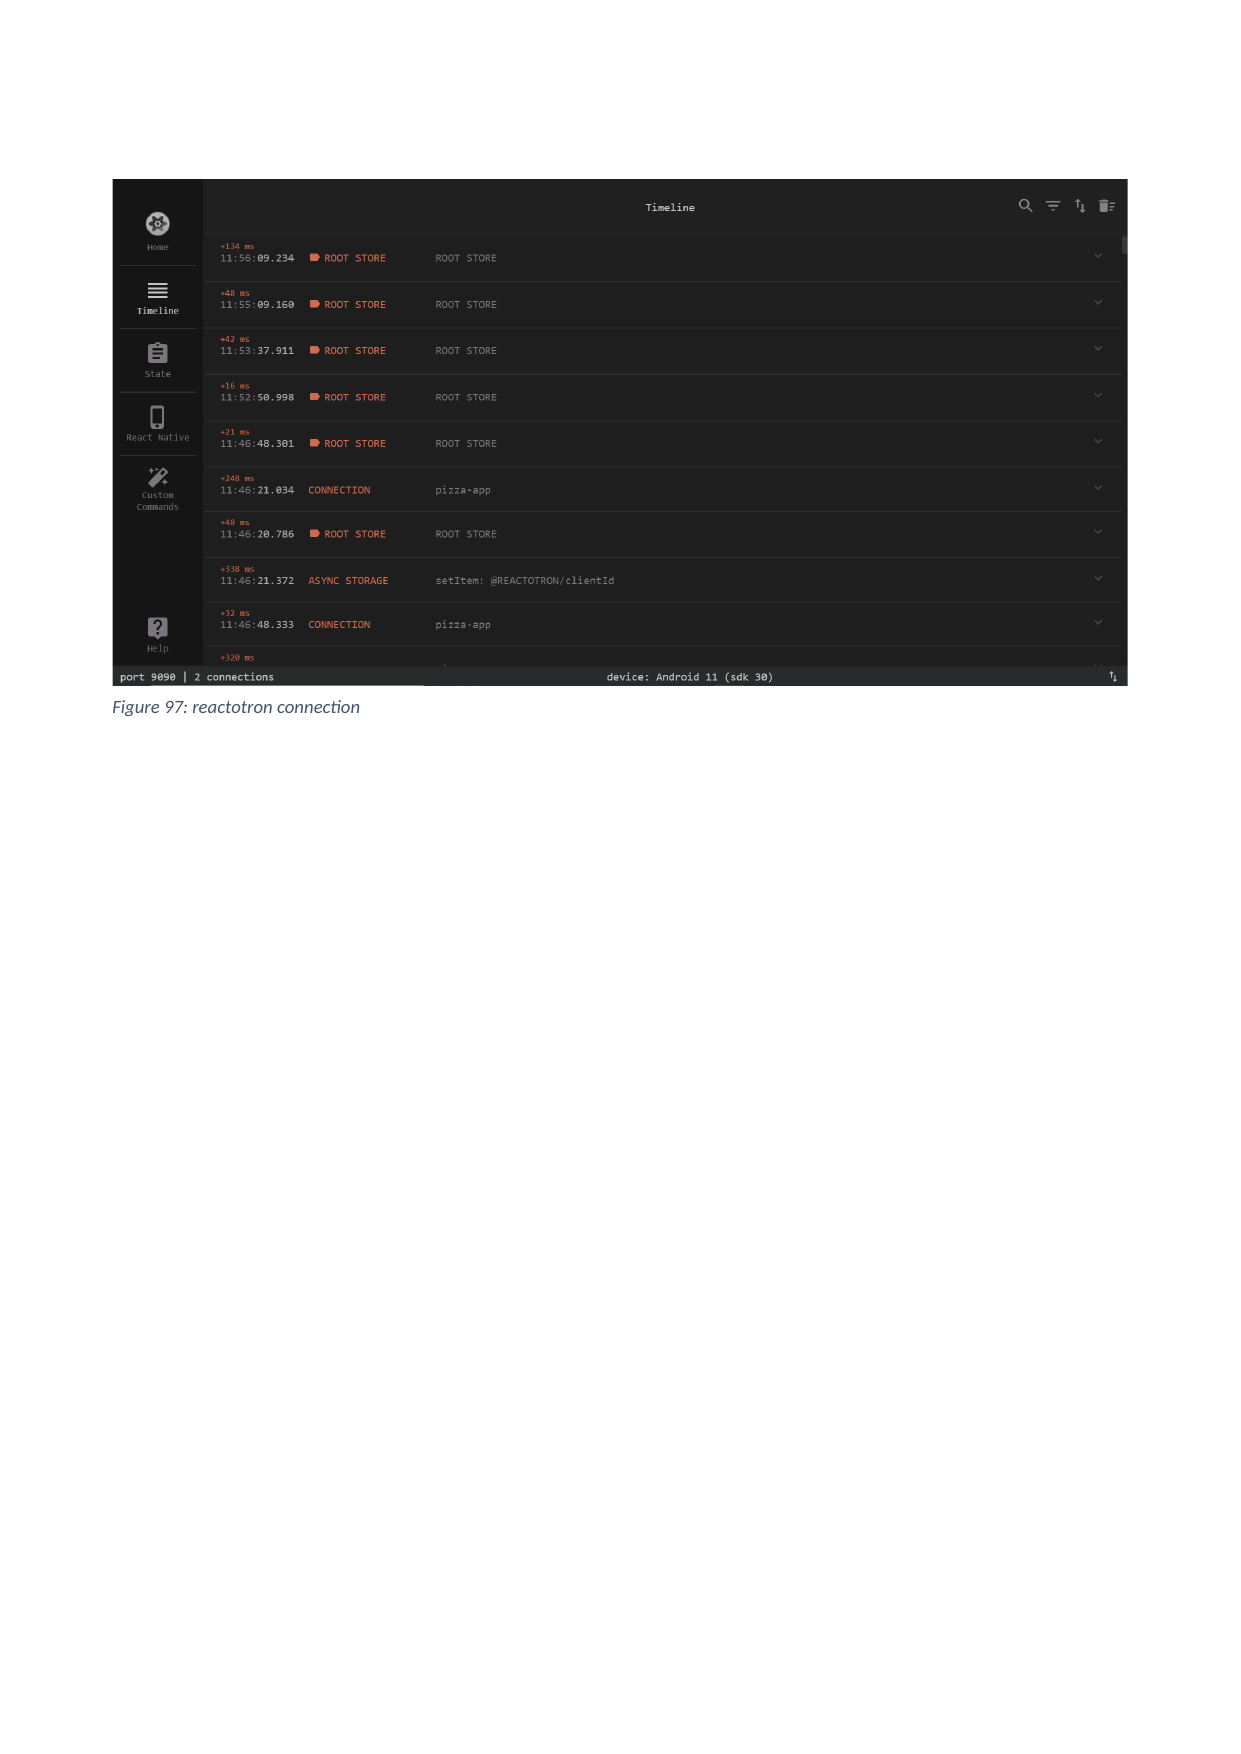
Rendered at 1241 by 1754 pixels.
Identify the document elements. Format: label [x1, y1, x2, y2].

picture [112, 179, 1128, 686]
